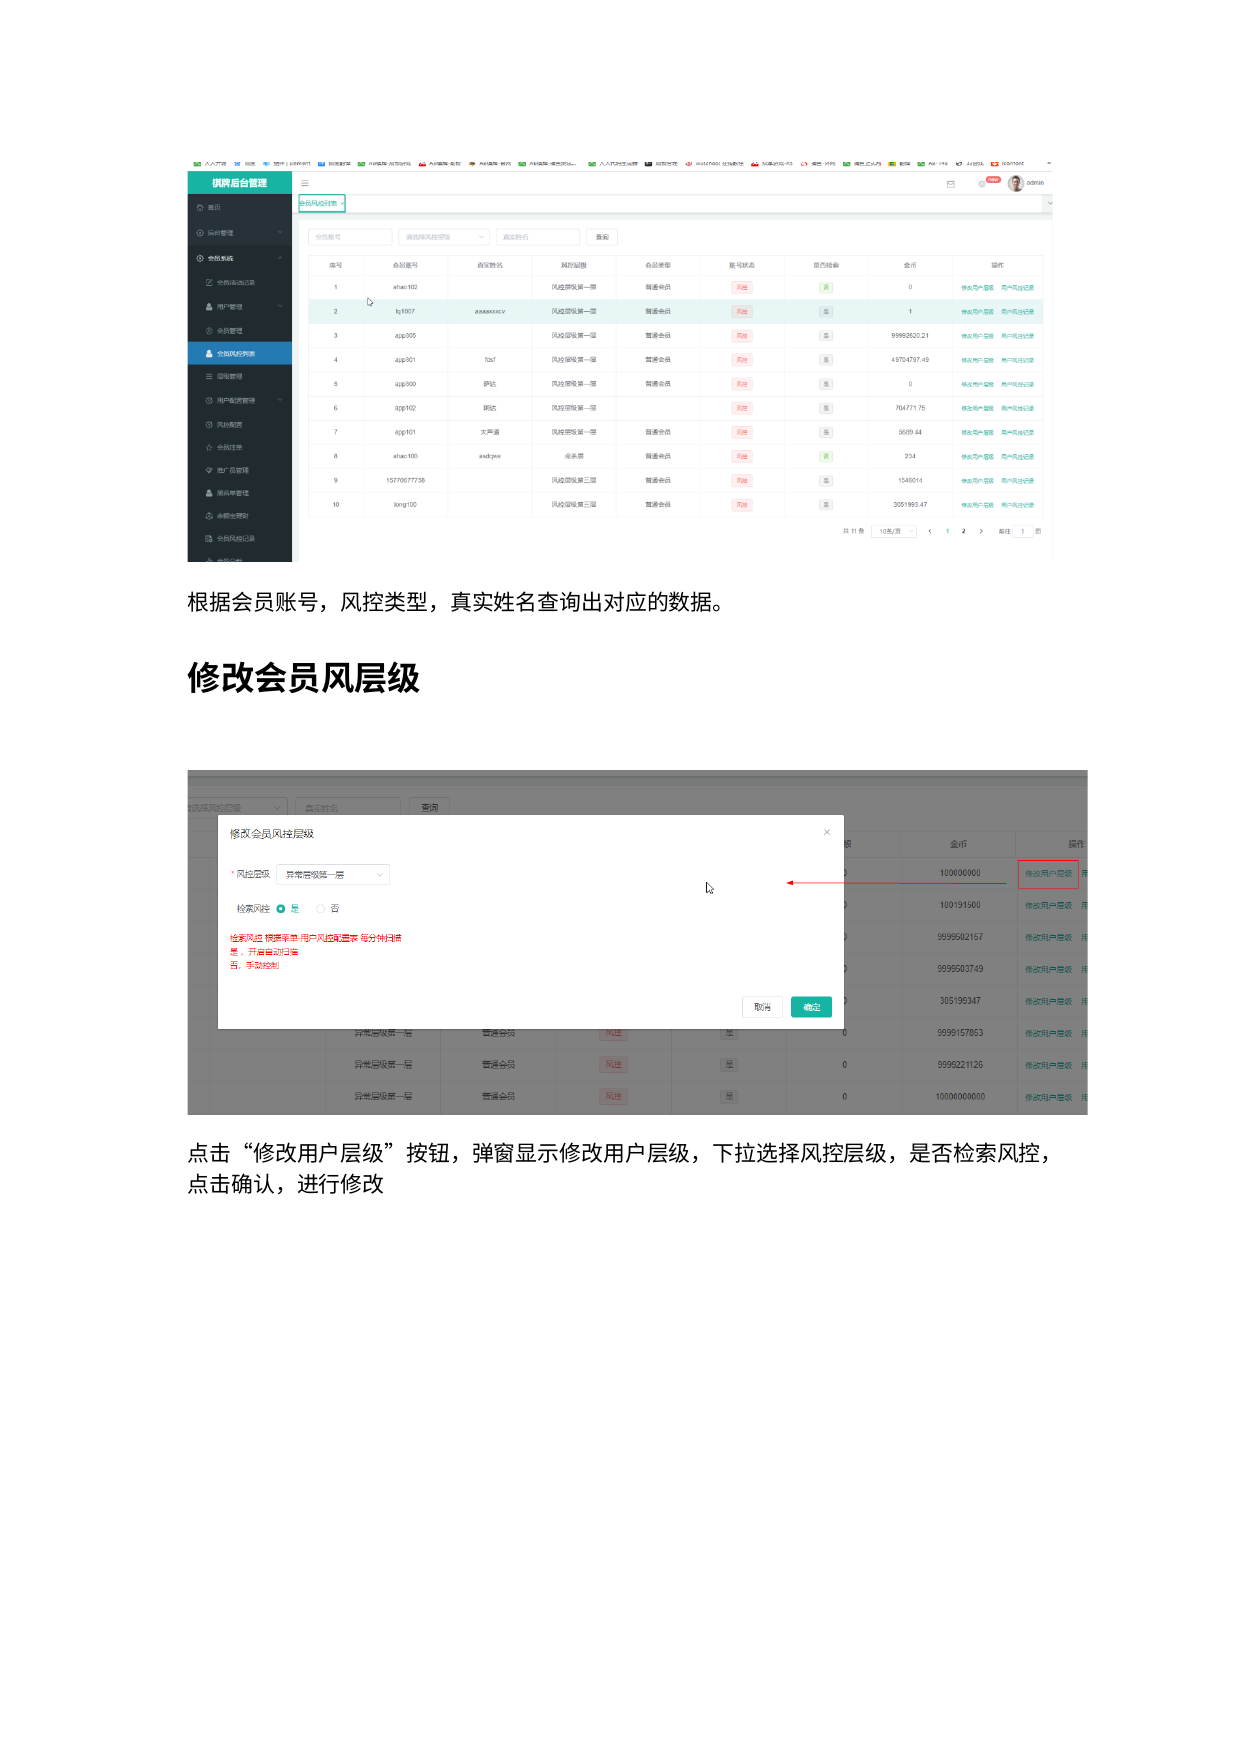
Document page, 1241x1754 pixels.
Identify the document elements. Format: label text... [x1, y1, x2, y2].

text 根据会员账号，风控类型，真实姓名查询出对应的数据。 [187, 584, 1053, 616]
picture [187, 162, 1053, 562]
text 点击“修改用户层级”按钮，弹窗显示修改用户层级，下拉选择风控层级，是否检索风控，点击确认，进行修改 [187, 1136, 1053, 1199]
picture [187, 770, 1088, 1115]
subtitle 修改会员风层级 [187, 643, 1053, 708]
